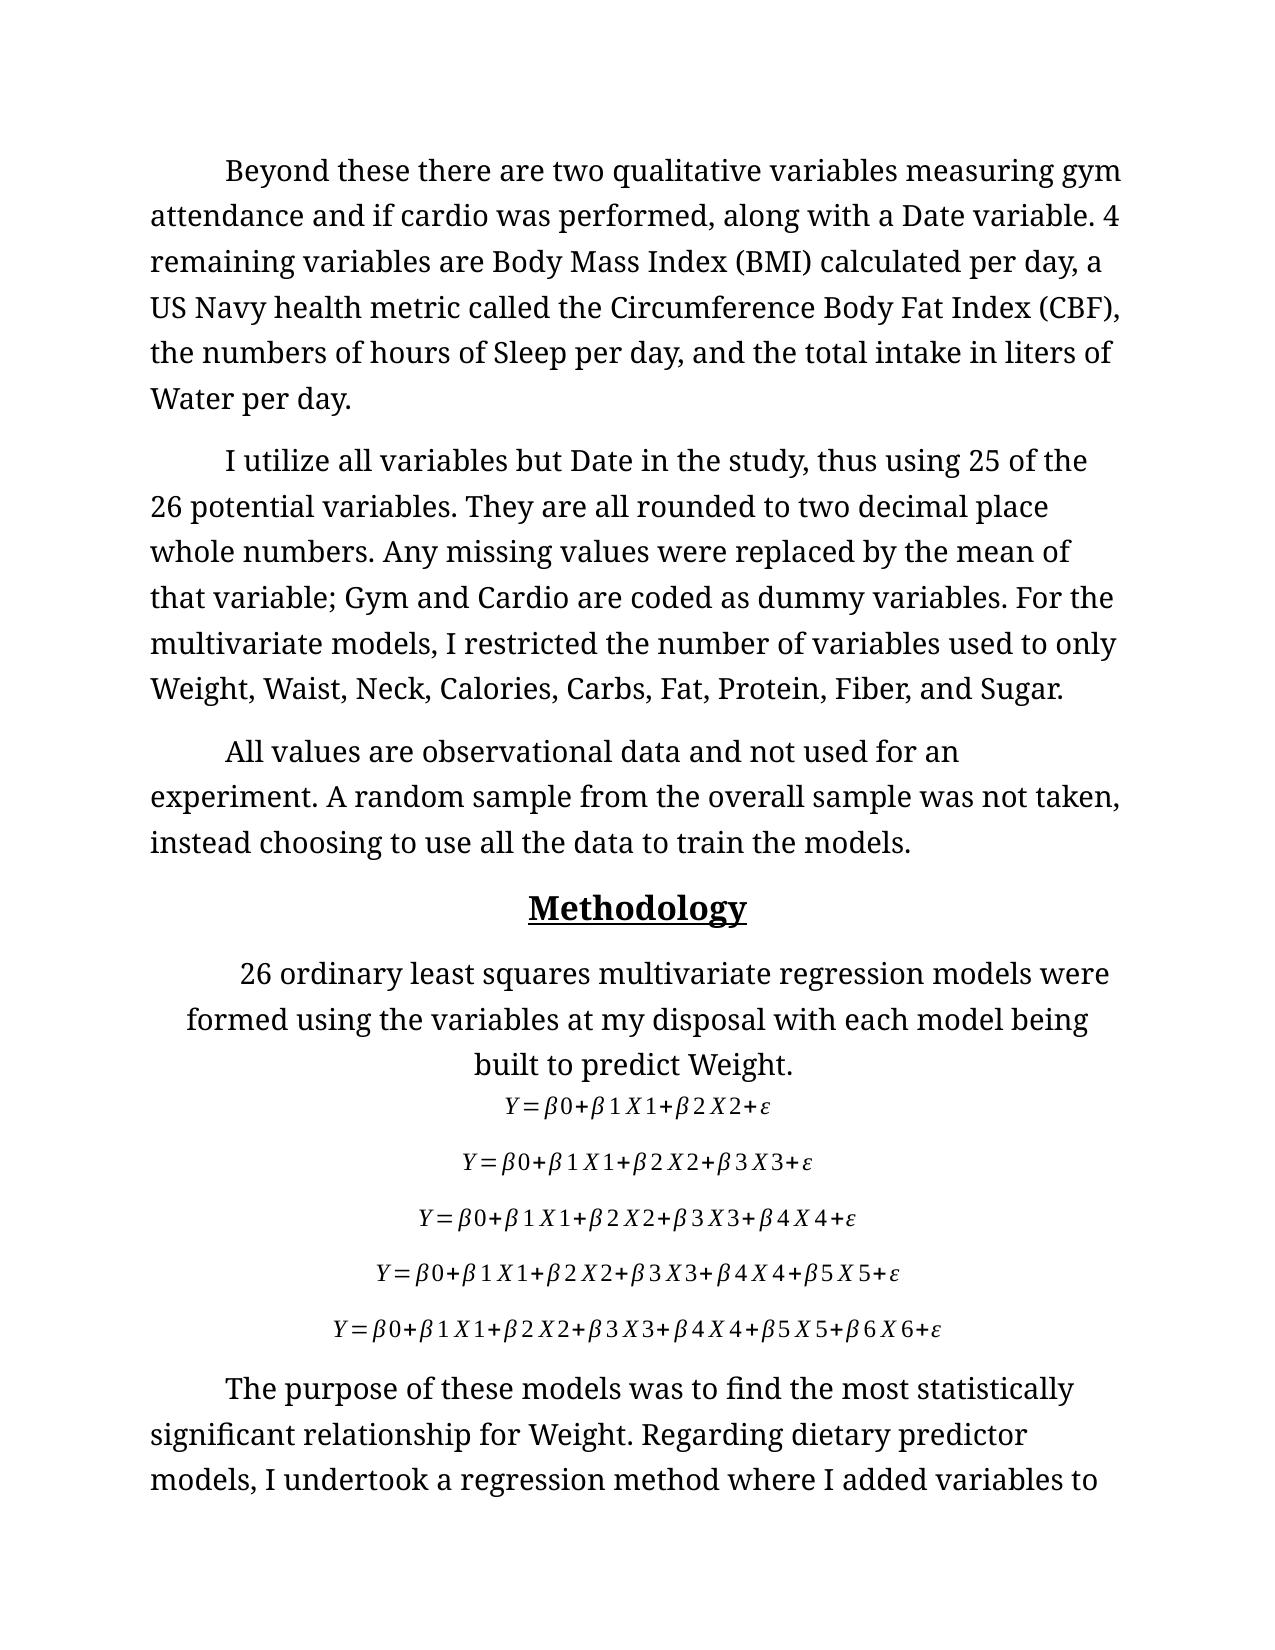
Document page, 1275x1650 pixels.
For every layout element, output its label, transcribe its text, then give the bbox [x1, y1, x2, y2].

text Methodology [150, 884, 1125, 930]
text Beyond these there are two qualitative variables measuring gym attendance and if cardio was performed, along with a Date variable. 4 remaining variables are Body Mass Index (BMI) calculated per day, a US Navy health metric called the Circumference Body Fat Index (CBF), the numbers of hours of Sleep per day, and the total intake in liters of Water per day. [150, 150, 1125, 418]
text 26 ordinary least squares multivariate regression models were formed using the variables at my disposal with each model being built to predict Weight. [150, 953, 1125, 1123]
text All values are observational data and not used for an experiment. A random sample from the overall sample was not taken, instead choosing to use all the data to train the models. [150, 731, 1125, 862]
text I utilize all variables but Date in the study, thus using 25 of the 26 potential variables. They are all rounded to two decimal place whole numbers. Any missing values were replaced by the mean of that variable; Gym and Cardio are coded as dummy variables. For the multivariate models, I restricted the number of variables used to only Weight, Waist, Neck, Calories, Carbs, Fat, Protein, Fiber, and Sugar. [150, 440, 1125, 708]
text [150, 1368, 1125, 1499]
